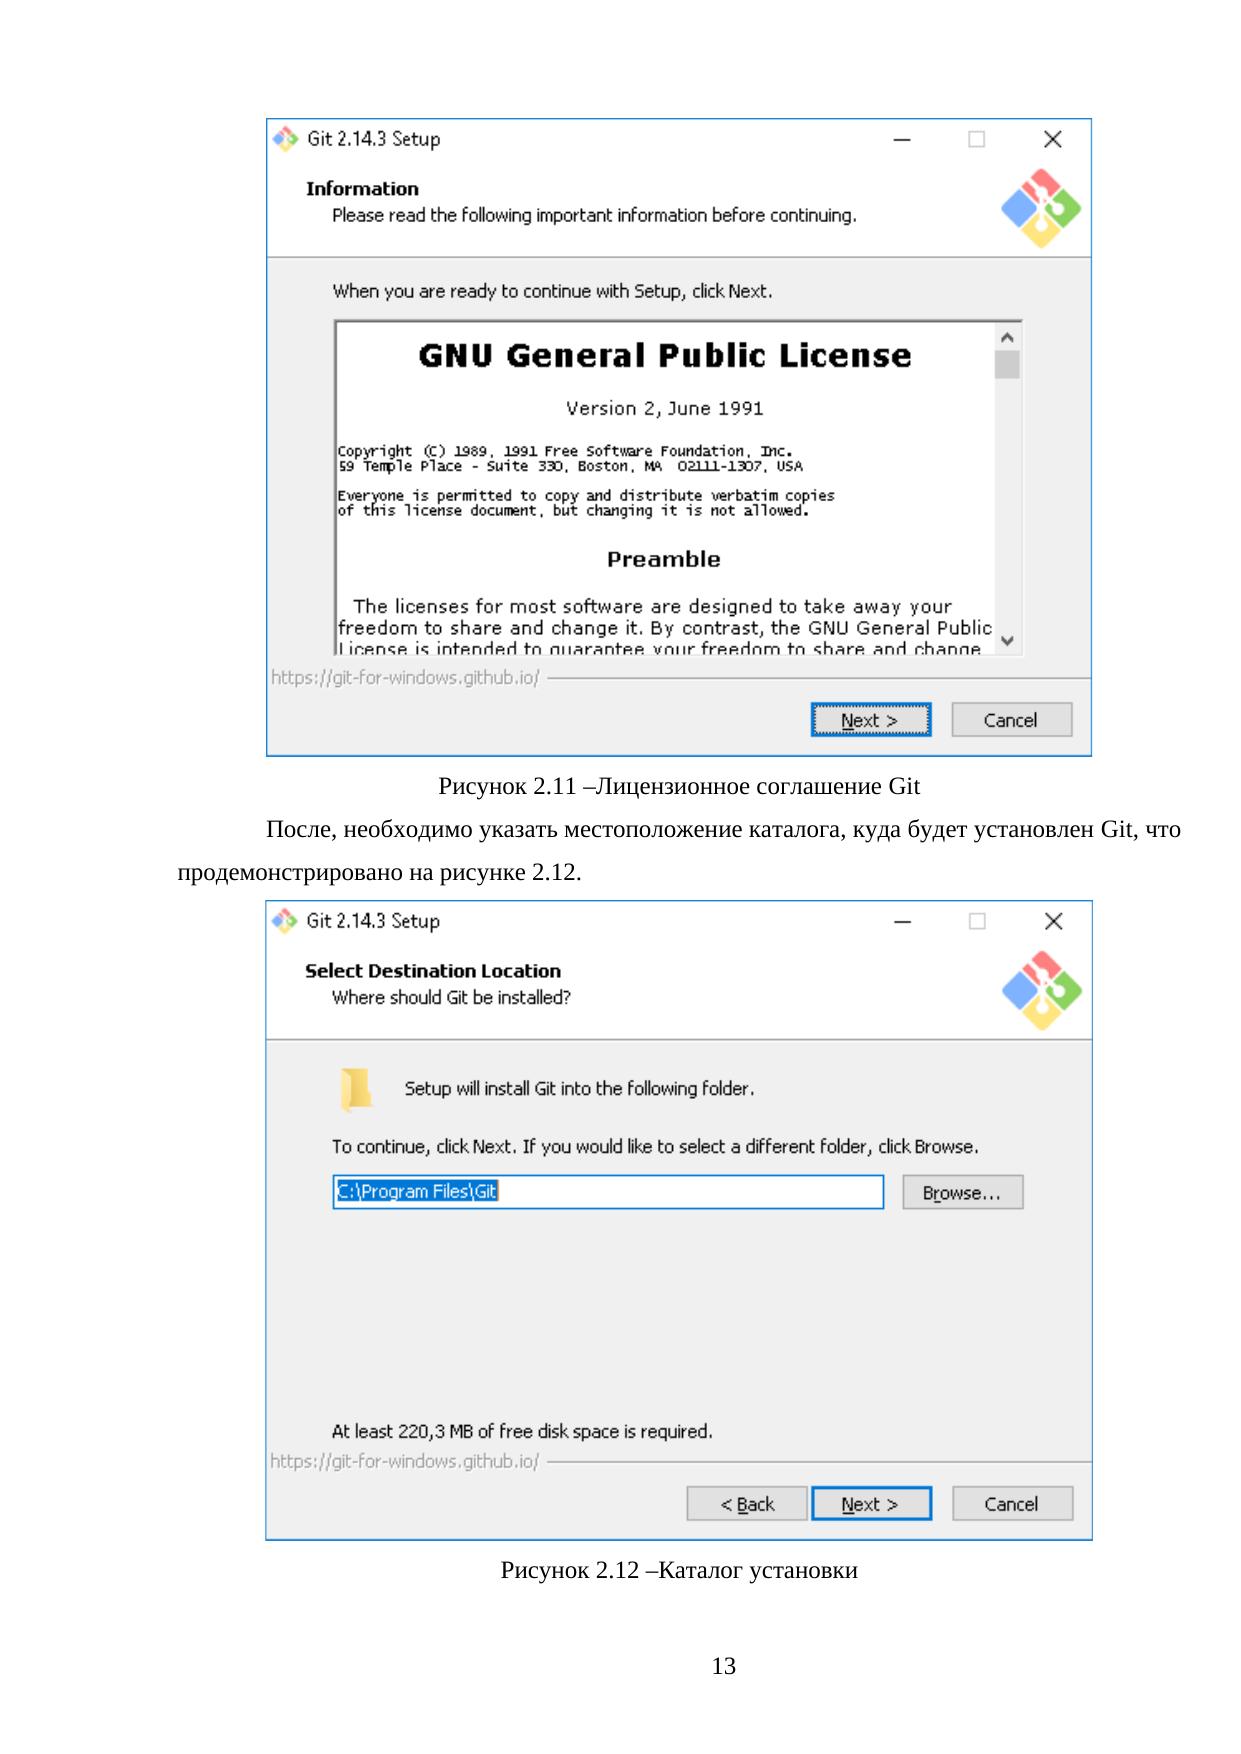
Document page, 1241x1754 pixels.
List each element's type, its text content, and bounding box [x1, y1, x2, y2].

text После, необходимо указать местоположение каталога, куда будет установлен Git, что продемонстрировано на рисунке 2.12. [177, 814, 1181, 886]
text Рисунок 2.11 –Лицензионное соглашение Git [177, 771, 1181, 800]
picture [266, 118, 1093, 757]
text Рисунок 2.12 –Каталог установки [177, 1555, 1181, 1584]
picture [265, 900, 1093, 1541]
